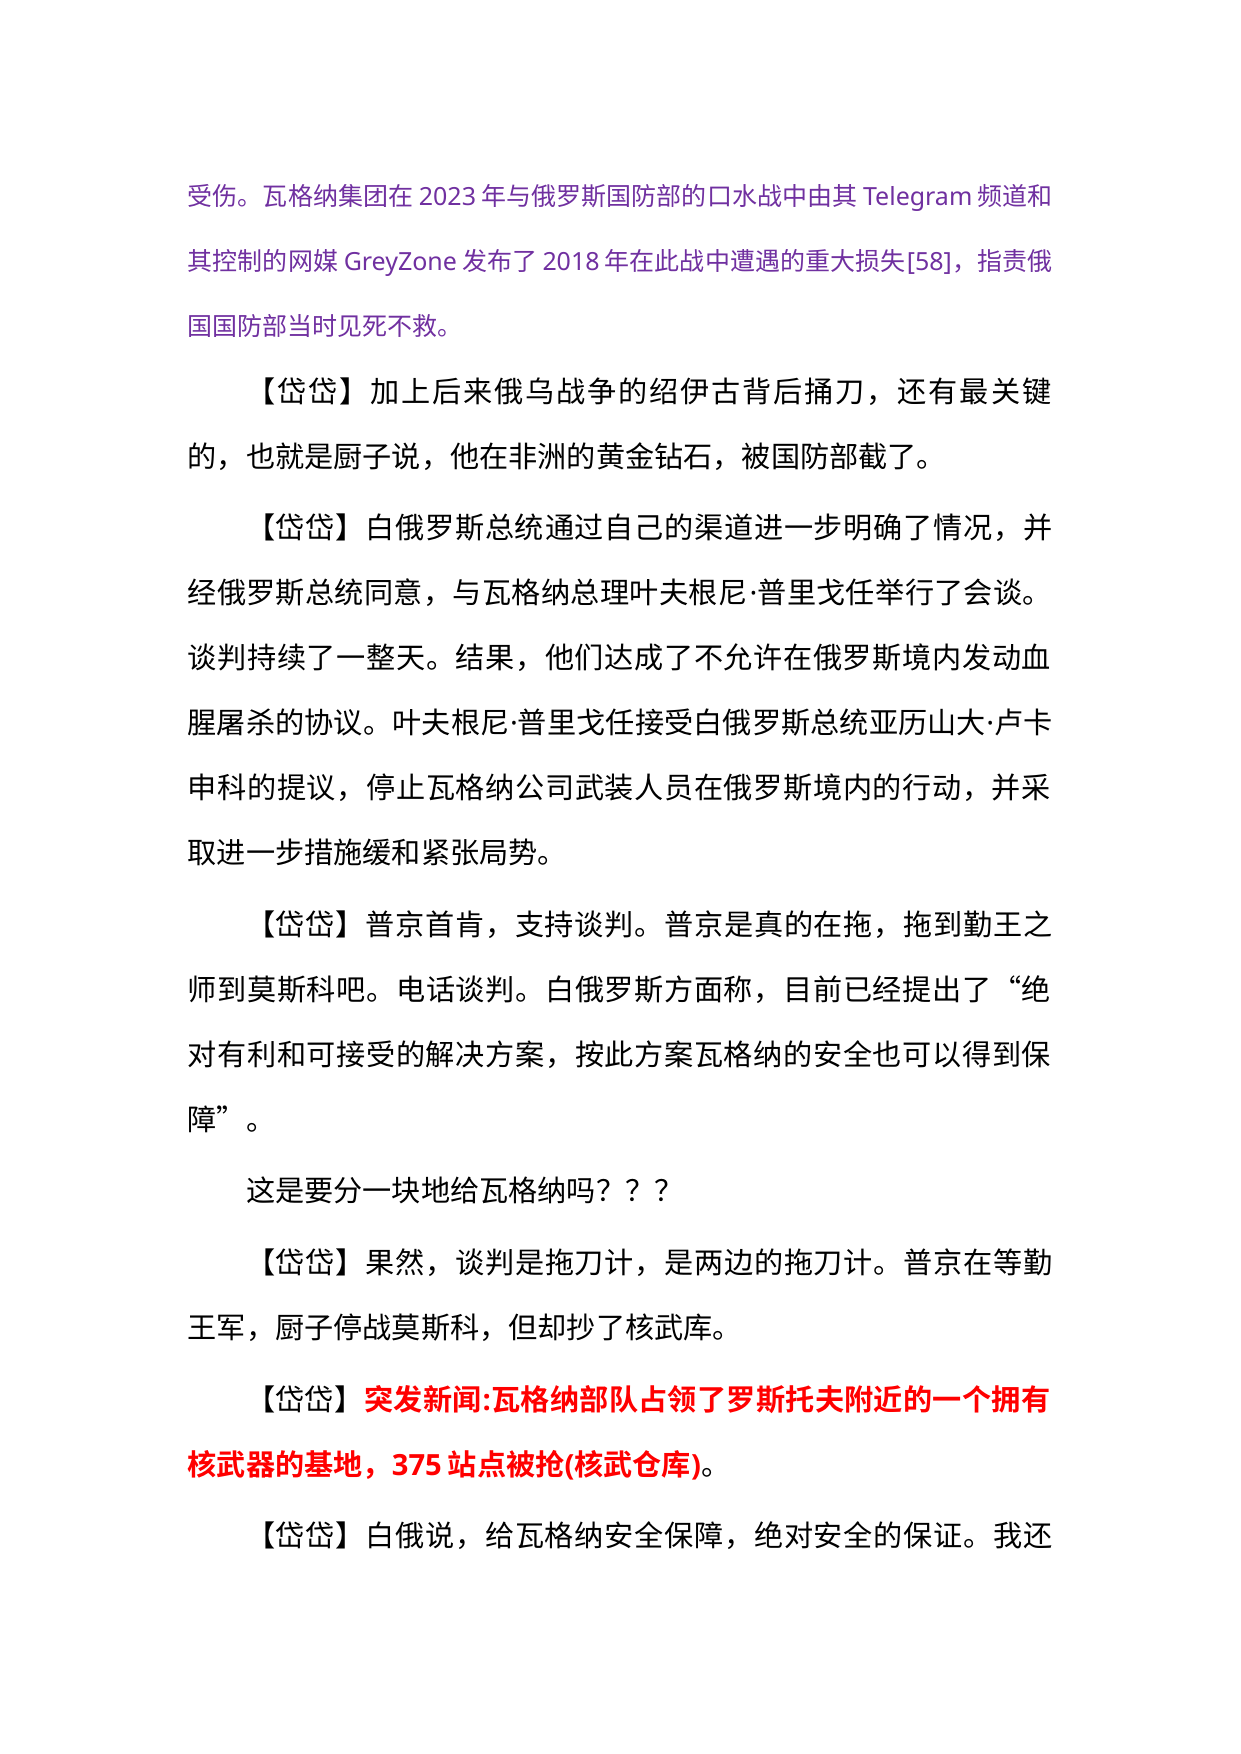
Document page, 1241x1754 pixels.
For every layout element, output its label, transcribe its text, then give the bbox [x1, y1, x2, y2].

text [187, 162, 1053, 357]
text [187, 1501, 1053, 1566]
text 这是要分一块地给瓦格纳吗？？？ [187, 1157, 1053, 1222]
text 【岱岱】突发新闻:瓦格纳部队占领了罗斯托夫附近的一个拥有核武器的基地，375站点被抢(核武仓库)。 [187, 1365, 1053, 1495]
text 【岱岱】白俄罗斯总统通过自己的渠道进一步明确了情况，并经俄罗斯总统同意，与瓦格纳总理叶夫根尼·普里戈任举行了会谈。谈判持续了一整天。结果，他们达成了不允许在俄罗斯境内发动血腥屠杀的协议。叶夫根尼·普里戈任接受白俄罗斯总统亚历山大·卢卡申科的提议，停止瓦格纳公司武装人员在俄罗斯境内的行动，并采取进一步措施缓和紧张局势。 [187, 493, 1053, 883]
text 【岱岱】果然，谈判是拖刀计，是两边的拖刀计。普京在等勤王军，厨子停战莫斯科，但却抄了核武库。 [187, 1228, 1053, 1358]
text 【岱岱】普京首肯，支持谈判。普京是真的在拖，拖到勤王之师到莫斯科吧。电话谈判。白俄罗斯方面称，目前已经提出了“绝对有利和可接受的解决方案，按此方案瓦格纳的安全也可以得到保障”。 [187, 890, 1053, 1150]
text 【岱岱】加上后来俄乌战争的绍伊古背后捅刀，还有最关键的，也就是厨子说，他在非洲的黄金钻石，被国防部截了。 [187, 357, 1053, 487]
